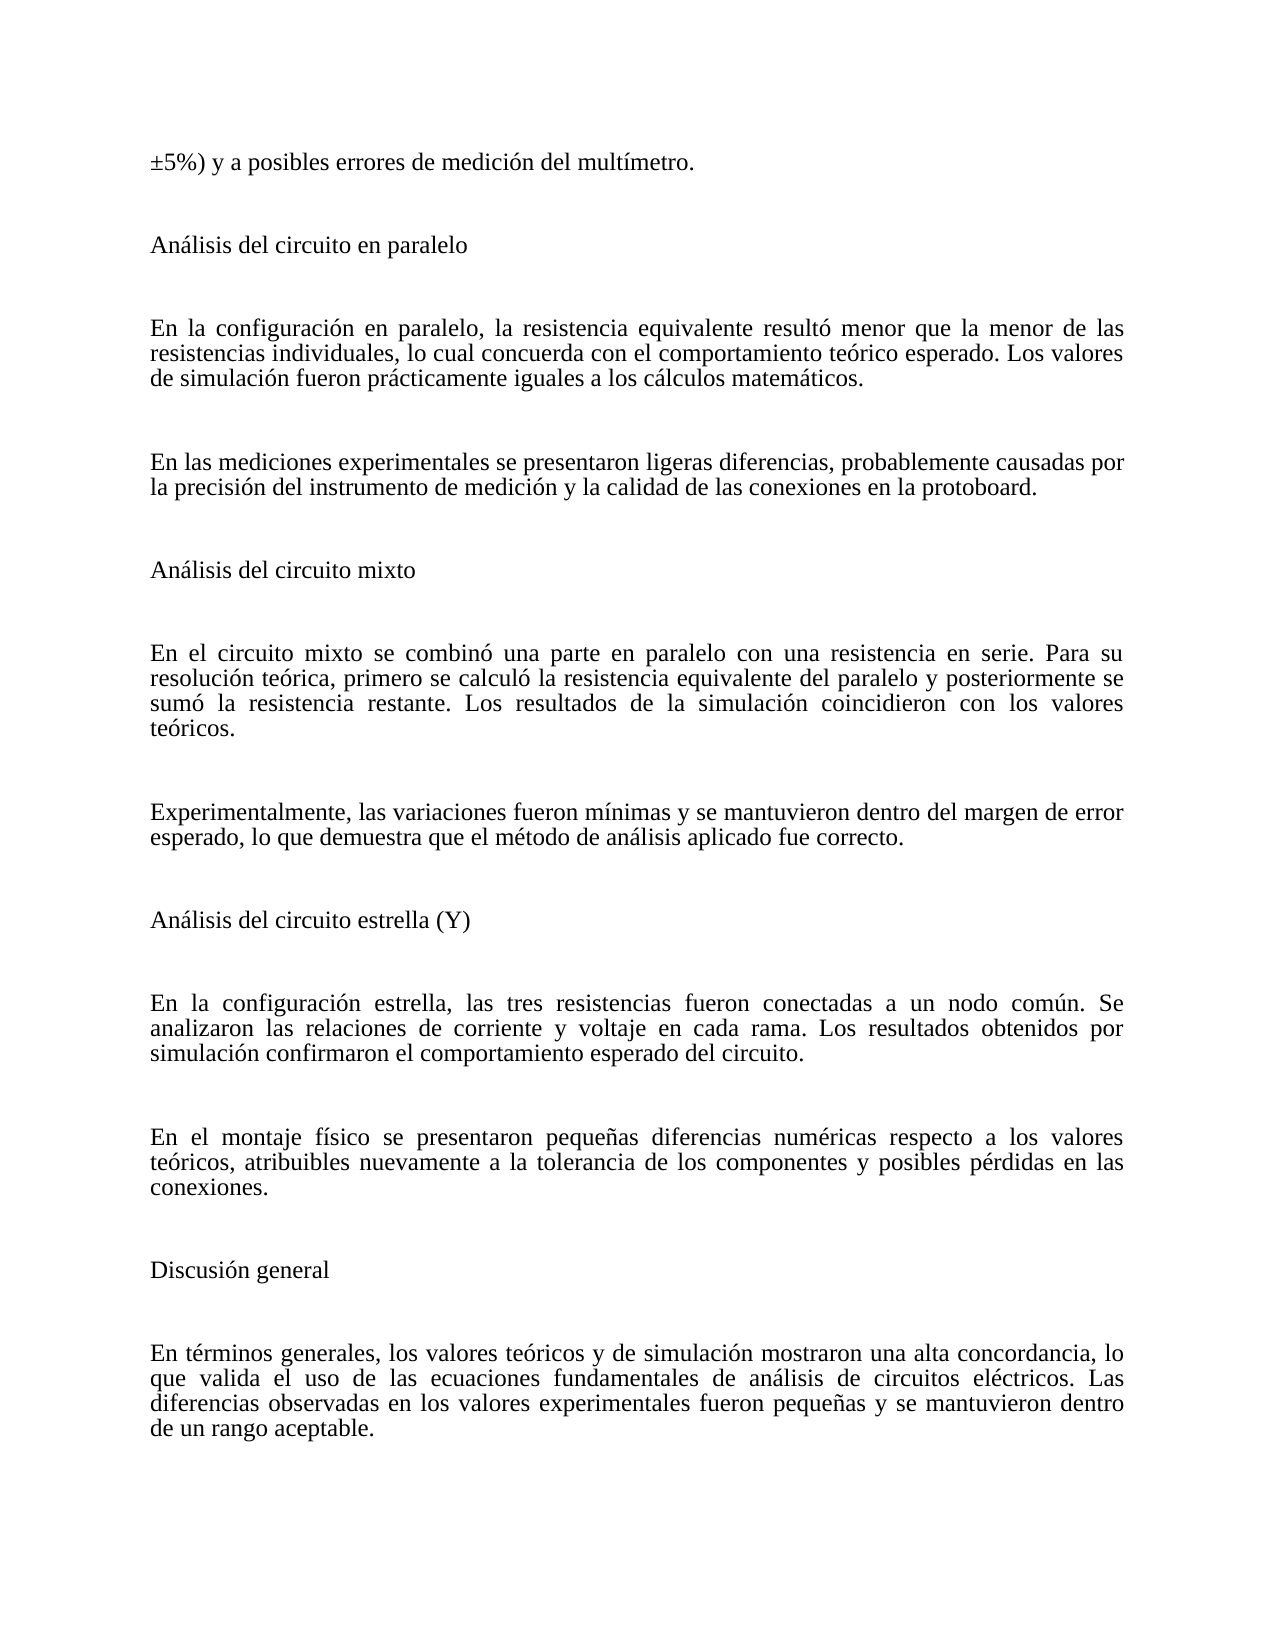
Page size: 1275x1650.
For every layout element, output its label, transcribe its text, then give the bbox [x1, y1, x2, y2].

text En términos generales, los valores teóricos y de simulación mostraron una alta concordancia, lo que valida el uso de las ecuaciones fundamentales de análisis de circuitos eléctricos. Las diferencias observadas en los valores experimentales fueron pequeñas y se mantuvieron dentro de un rango aceptable. [150, 1342, 1125, 1442]
text Discusión general [150, 1258, 1125, 1283]
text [150, 150, 1125, 175]
text En el montaje físico se presentaron pequeñas diferencias numéricas respecto a los valores teóricos, atribuibles nuevamente a la tolerancia de los componentes y posibles pérdidas en las conexiones. [150, 1125, 1125, 1200]
text Análisis del circuito mixto [150, 558, 1125, 583]
text Análisis del circuito estrella (Y) [150, 908, 1125, 933]
text Experimentalmente, las variaciones fueron mínimas y se mantuvieron dentro del margen de error esperado, lo que demuestra que el método de análisis aplicado fue correcto. [150, 800, 1125, 850]
text En la configuración en paralelo, la resistencia equivalente resultó menor que la menor de las resistencias individuales, lo cual concuerda con el comportamiento teórico esperado. Los valores de simulación fueron prácticamente iguales a los cálculos matemáticos. [150, 317, 1125, 392]
text En la configuración estrella, las tres resistencias fueron conectadas a un nodo común. Se analizaron las relaciones de corriente y voltaje en cada rama. Los resultados obtenidos por simulación confirmaron el comportamiento esperado del circuito. [150, 992, 1125, 1067]
text En el circuito mixto se combinó una parte en paralelo con una resistencia en serie. Para su resolución teórica, primero se calculó la resistencia equivalente del paralelo y posteriormente se sumó la resistencia restante. Los resultados de la simulación coincidieron con los valores teóricos. [150, 642, 1125, 742]
text Análisis del circuito en paralelo [150, 233, 1125, 258]
text En las mediciones experimentales se presentaron ligeras diferencias, probablemente causadas por la precisión del instrumento de medición y la calidad de las conexiones en la protoboard. [150, 450, 1125, 500]
